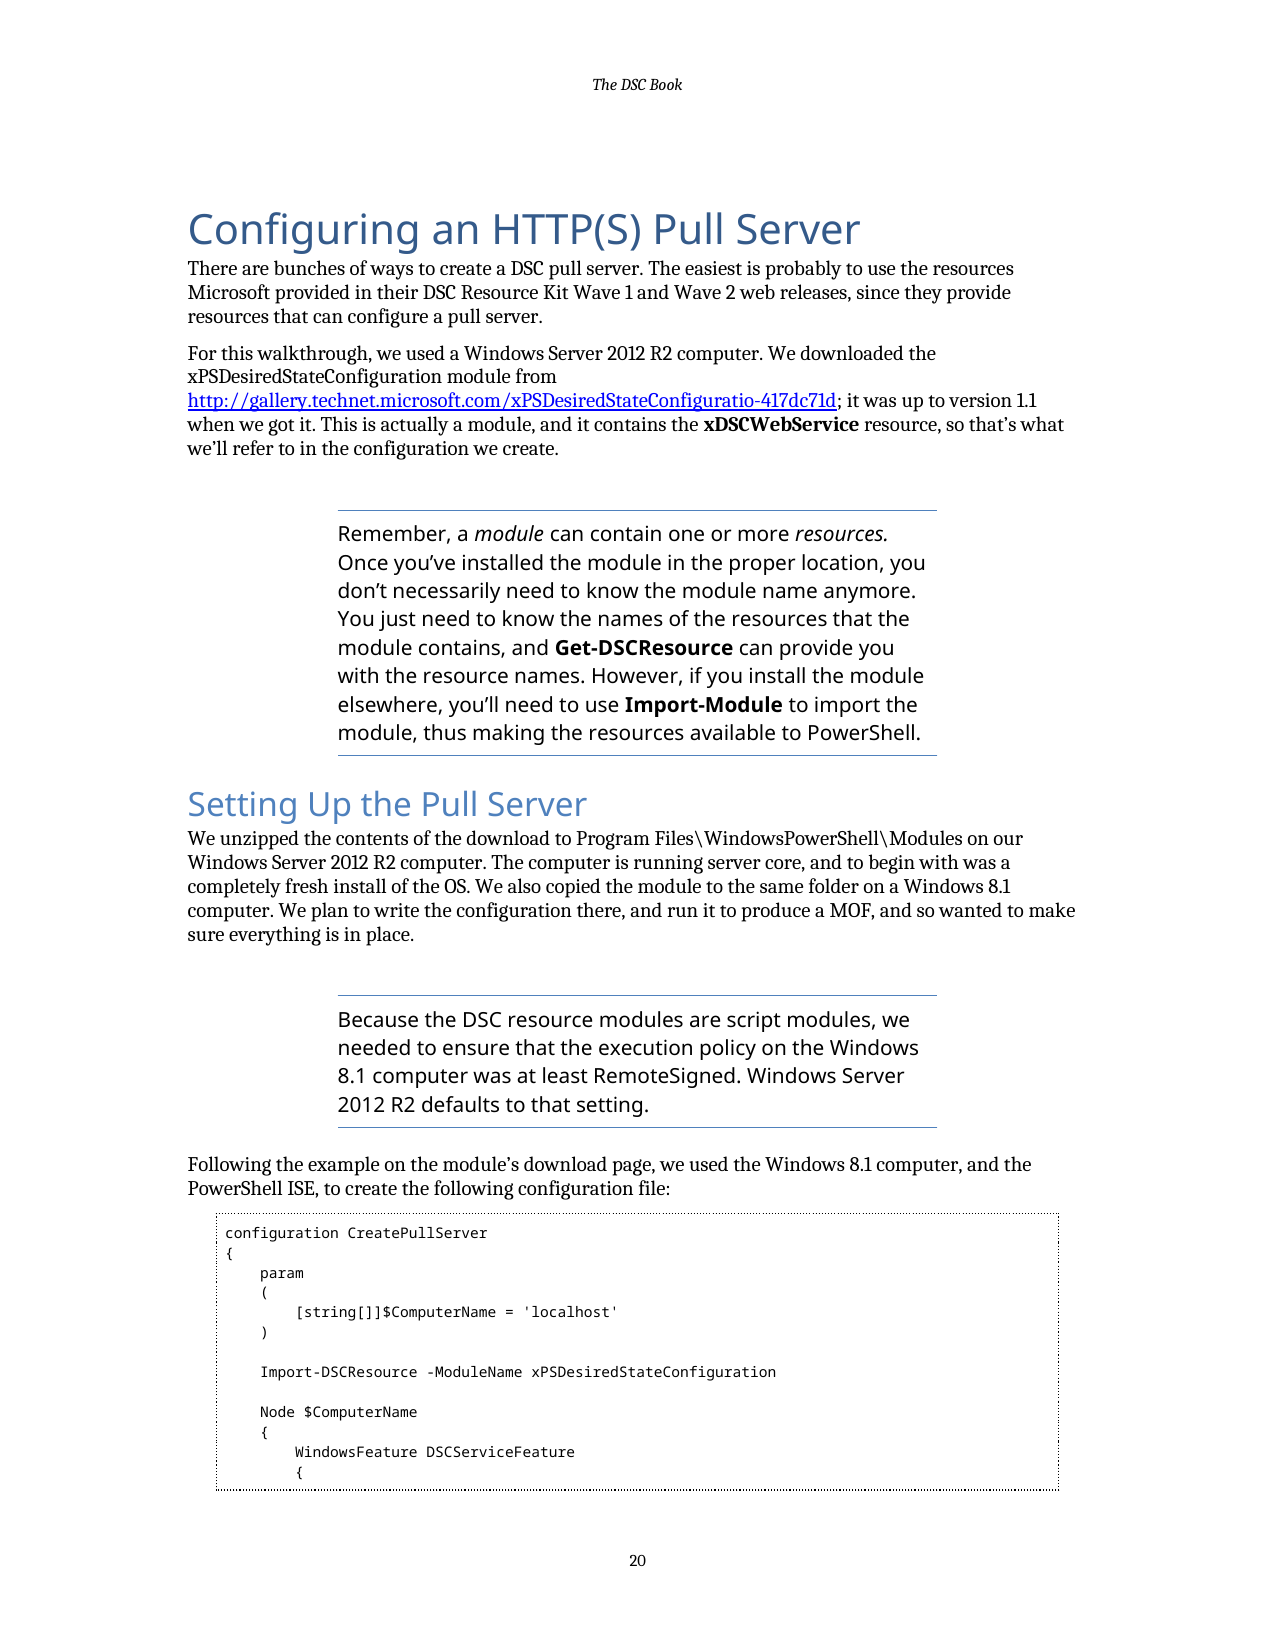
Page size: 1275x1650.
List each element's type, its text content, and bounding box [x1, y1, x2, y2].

text { [216, 1452, 1059, 1491]
text There are bunches of ways to create a DSC pull server. The easiest is probably to use the resources Microsoft provided in their DSC Resource Kit Wave 1 and Wave 2 web releases, since they provide resources that can configure a pull server. [187, 257, 1087, 329]
text For this walkthrough, we used a Windows Server 2012 R2 computer. We downloaded the xPSDesiredStateConfiguration module from http://gallery.technet.microsoft.com/xPSDesiredStateConfiguratio-417dc71d; it was up to version 1.1 when we got it. This is actually a module, and it contains the xDSCWebService resource, so that’s what we’ll refer to in the configuration we create. [187, 341, 1087, 461]
text ( [216, 1273, 1059, 1293]
text WindowsFeature DSCServiceFeature [216, 1432, 1059, 1452]
text Remember, a module can contain one or more resources. Once you’ve installed the module in the proper location, you don’t necessarily need to know the module name anymore. You just need to know the names of the resources that the module contains, and Get-DSCResource can provide you with the resource names. However, if you install the module elsewhere, you’ll need to use Import-Module to import the module, thus making the resources available to PowerShell. [337, 511, 937, 756]
subtitle Configuring an HTTP(S) Pull Server [187, 200, 1087, 257]
text Import-DSCResource -ModuleName xPSDesiredStateConfiguration [216, 1352, 1059, 1382]
text Because the DSC resource modules are script modules, we needed to ensure that the execution policy on the Windows 8.1 computer was at least RemoteSigned. Windows Server 2012 R2 defaults to that setting. [337, 996, 937, 1128]
text { [216, 1412, 1059, 1432]
text [string[]]$ComputerName = 'localhost' [216, 1293, 1059, 1313]
text Following the example on the module’s download page, we used the Windows 8.1 computer, and the PowerShell ISE, to create the following configuration file: [187, 1153, 1087, 1201]
text We unzipped the contents of the download to Program Files\WindowsPowerShell\Modules on our Windows Server 2012 R2 computer. The computer is running server core, and to begin with was a completely fresh install of the OS. We also copied the module to the same folder on a Windows 8.1 computer. We plan to write the configuration there, and run it to produce a MOF, and so wanted to make sure everything is in place. [187, 827, 1087, 946]
text Node $ComputerName [216, 1392, 1059, 1412]
text param [216, 1253, 1059, 1273]
text { [216, 1233, 1059, 1253]
subtitle Setting Up the Pull Server [187, 781, 1087, 827]
text ) [216, 1313, 1059, 1342]
text configuration CreatePullServer [216, 1213, 1059, 1233]
